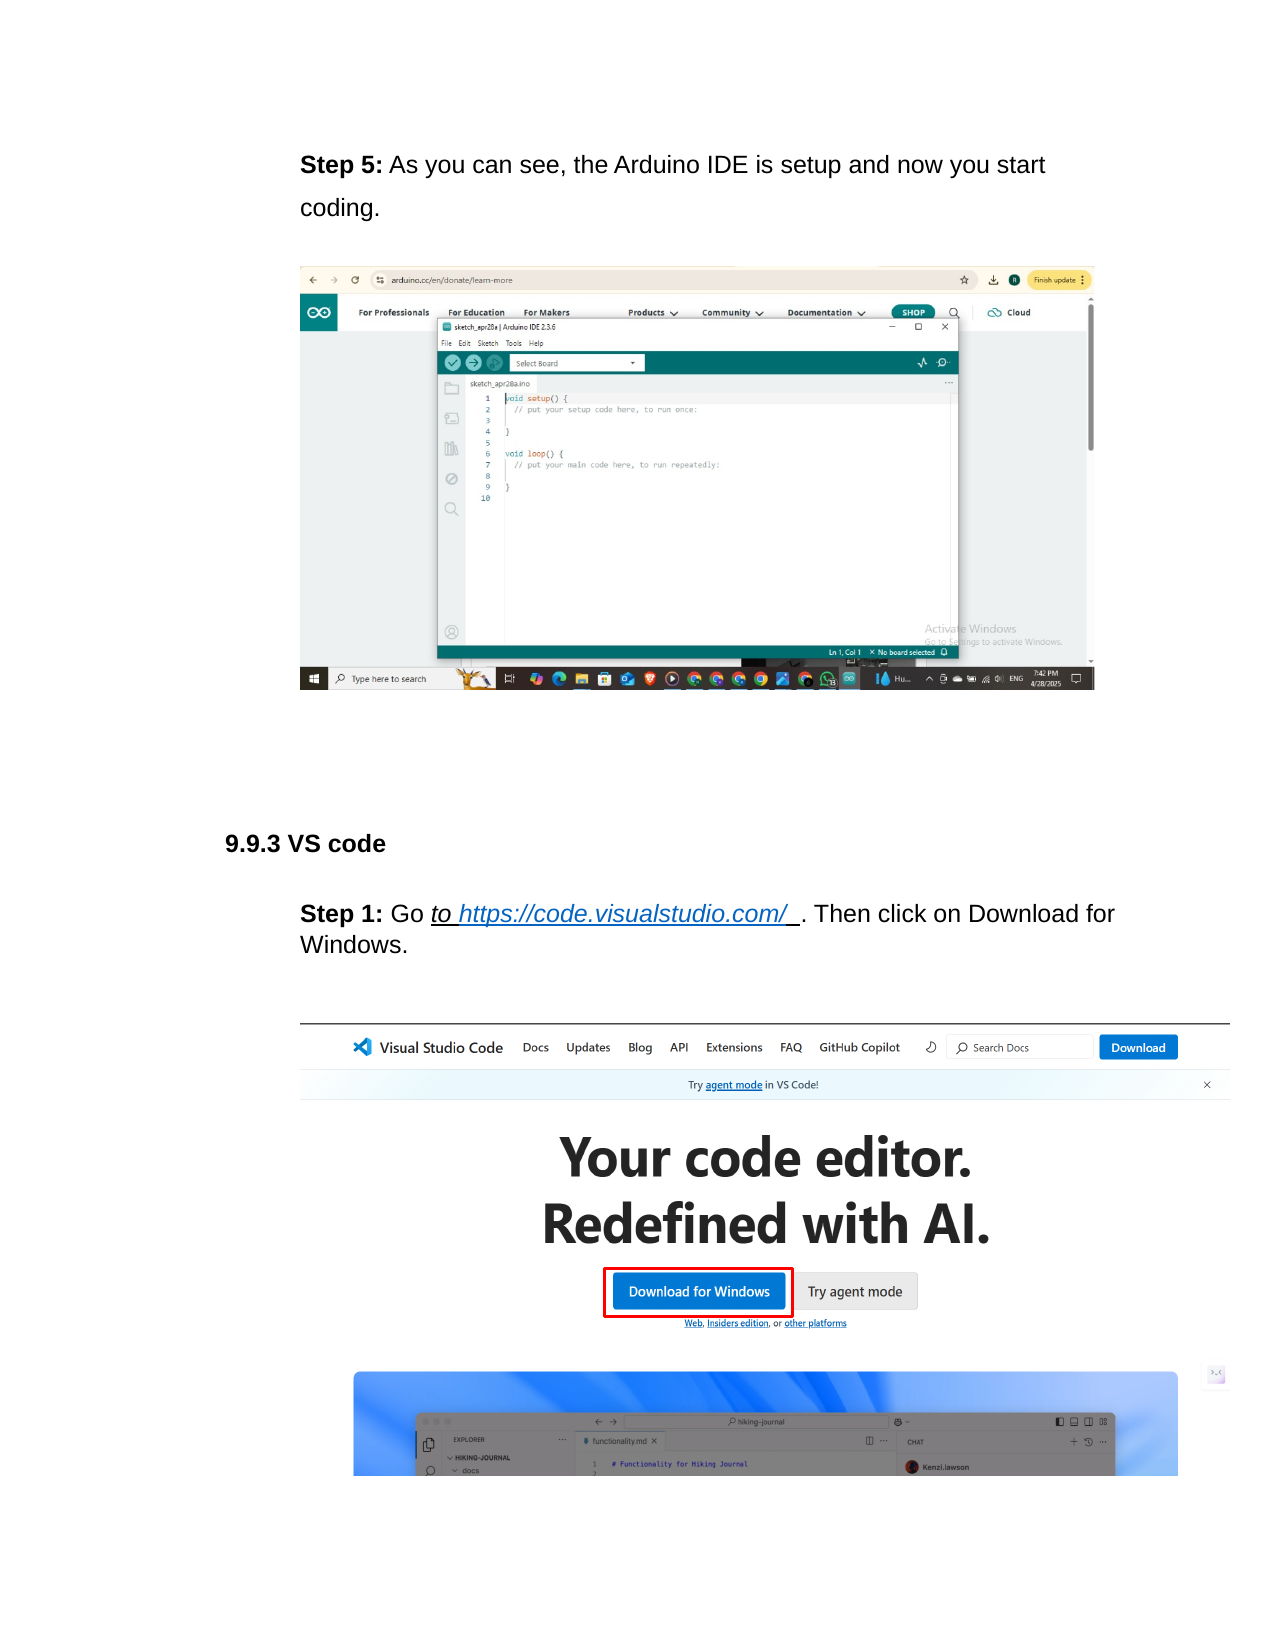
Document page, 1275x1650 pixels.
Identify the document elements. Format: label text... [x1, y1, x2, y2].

subtitle 9.9.3 VS code [225, 829, 1125, 858]
picture [300, 1023, 1230, 1476]
list Step 5: As you can see, the Arduino IDE is setup and now you start coding. [300, 150, 1125, 222]
picture [300, 266, 1095, 690]
list Step 1: Go to https://code.visualstudio.com/ . Then click on Download for Windows. [300, 899, 1125, 959]
